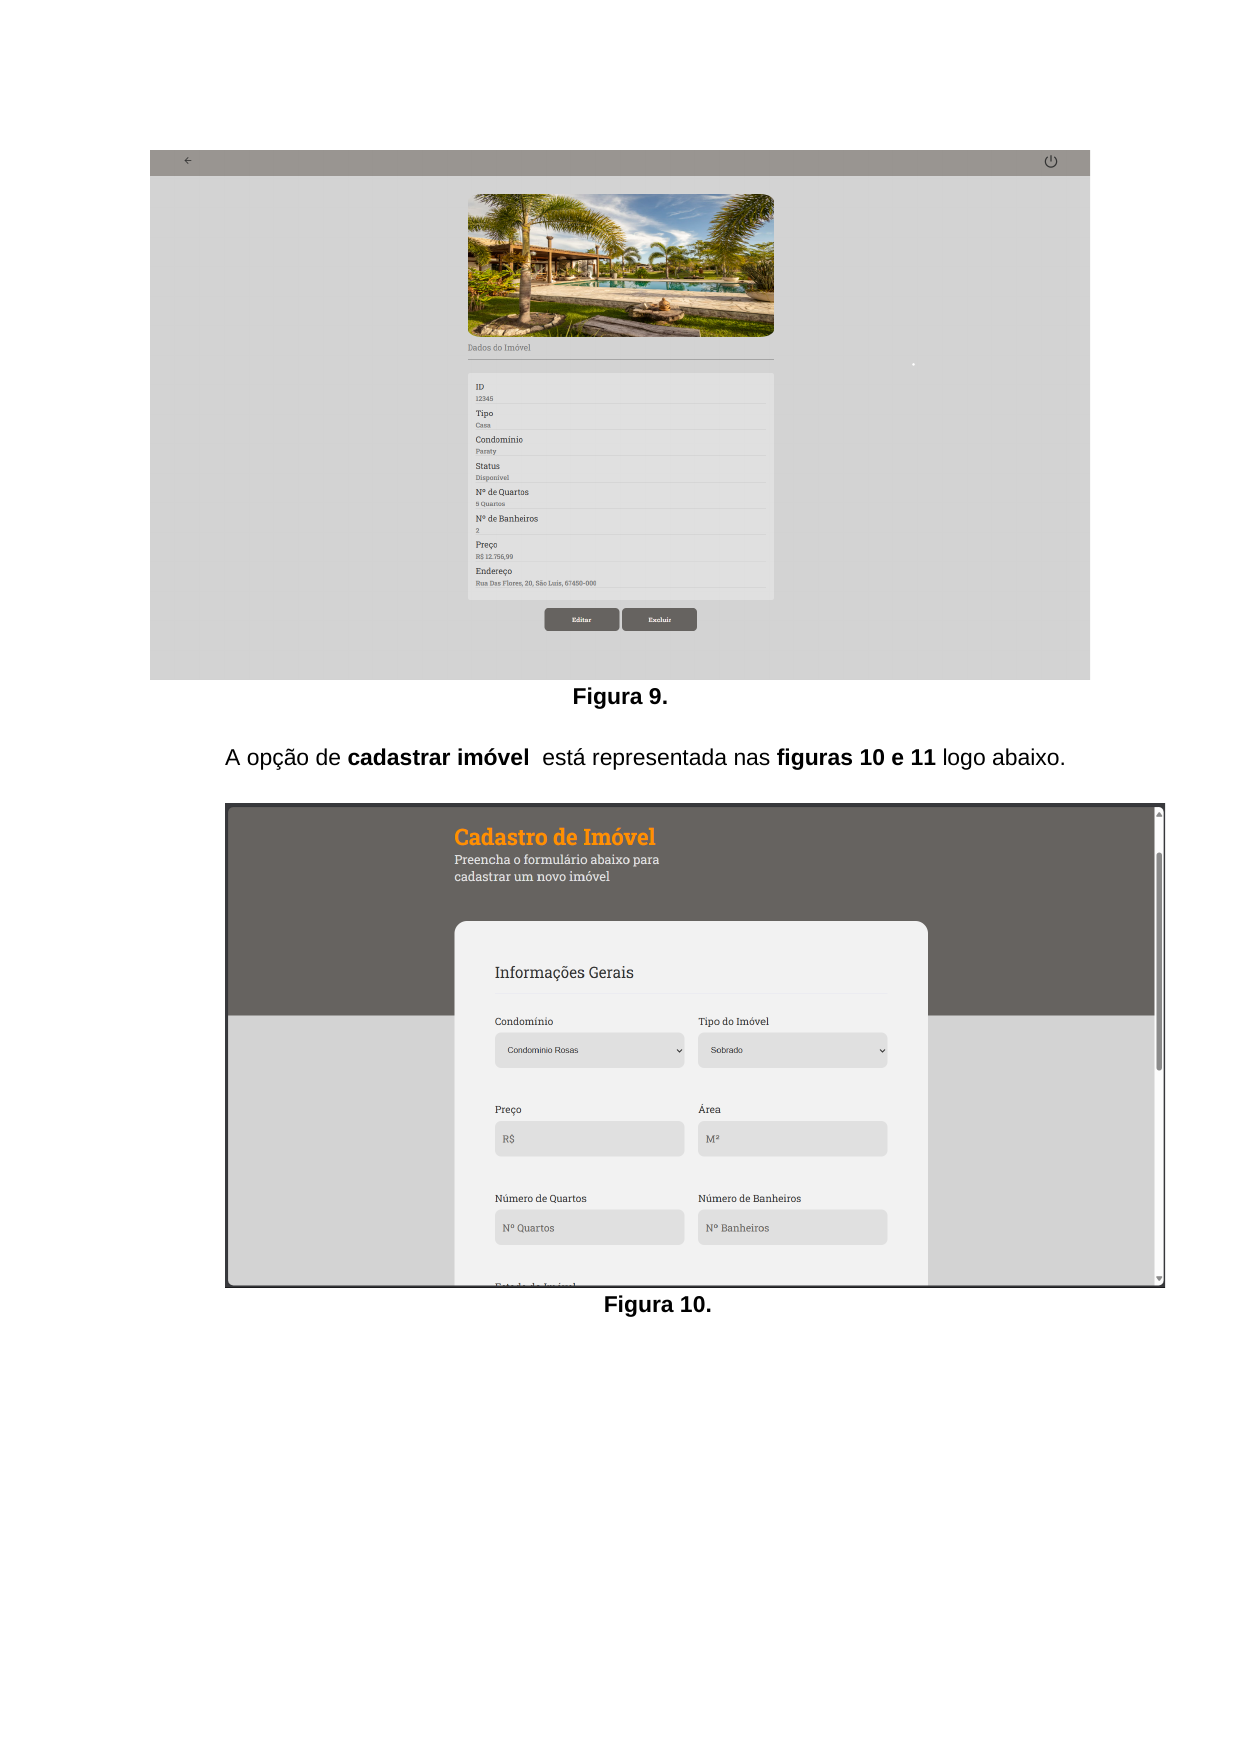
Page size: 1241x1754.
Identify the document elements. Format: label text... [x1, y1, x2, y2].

text Figura 10. [150, 1291, 1090, 1317]
text A opção de cadastrar imóvel está representada nas figuras 10 e 11 logo abaixo. [150, 743, 1090, 770]
text Figura 9. [150, 683, 1090, 709]
picture [225, 803, 1166, 1288]
picture [150, 150, 1091, 680]
